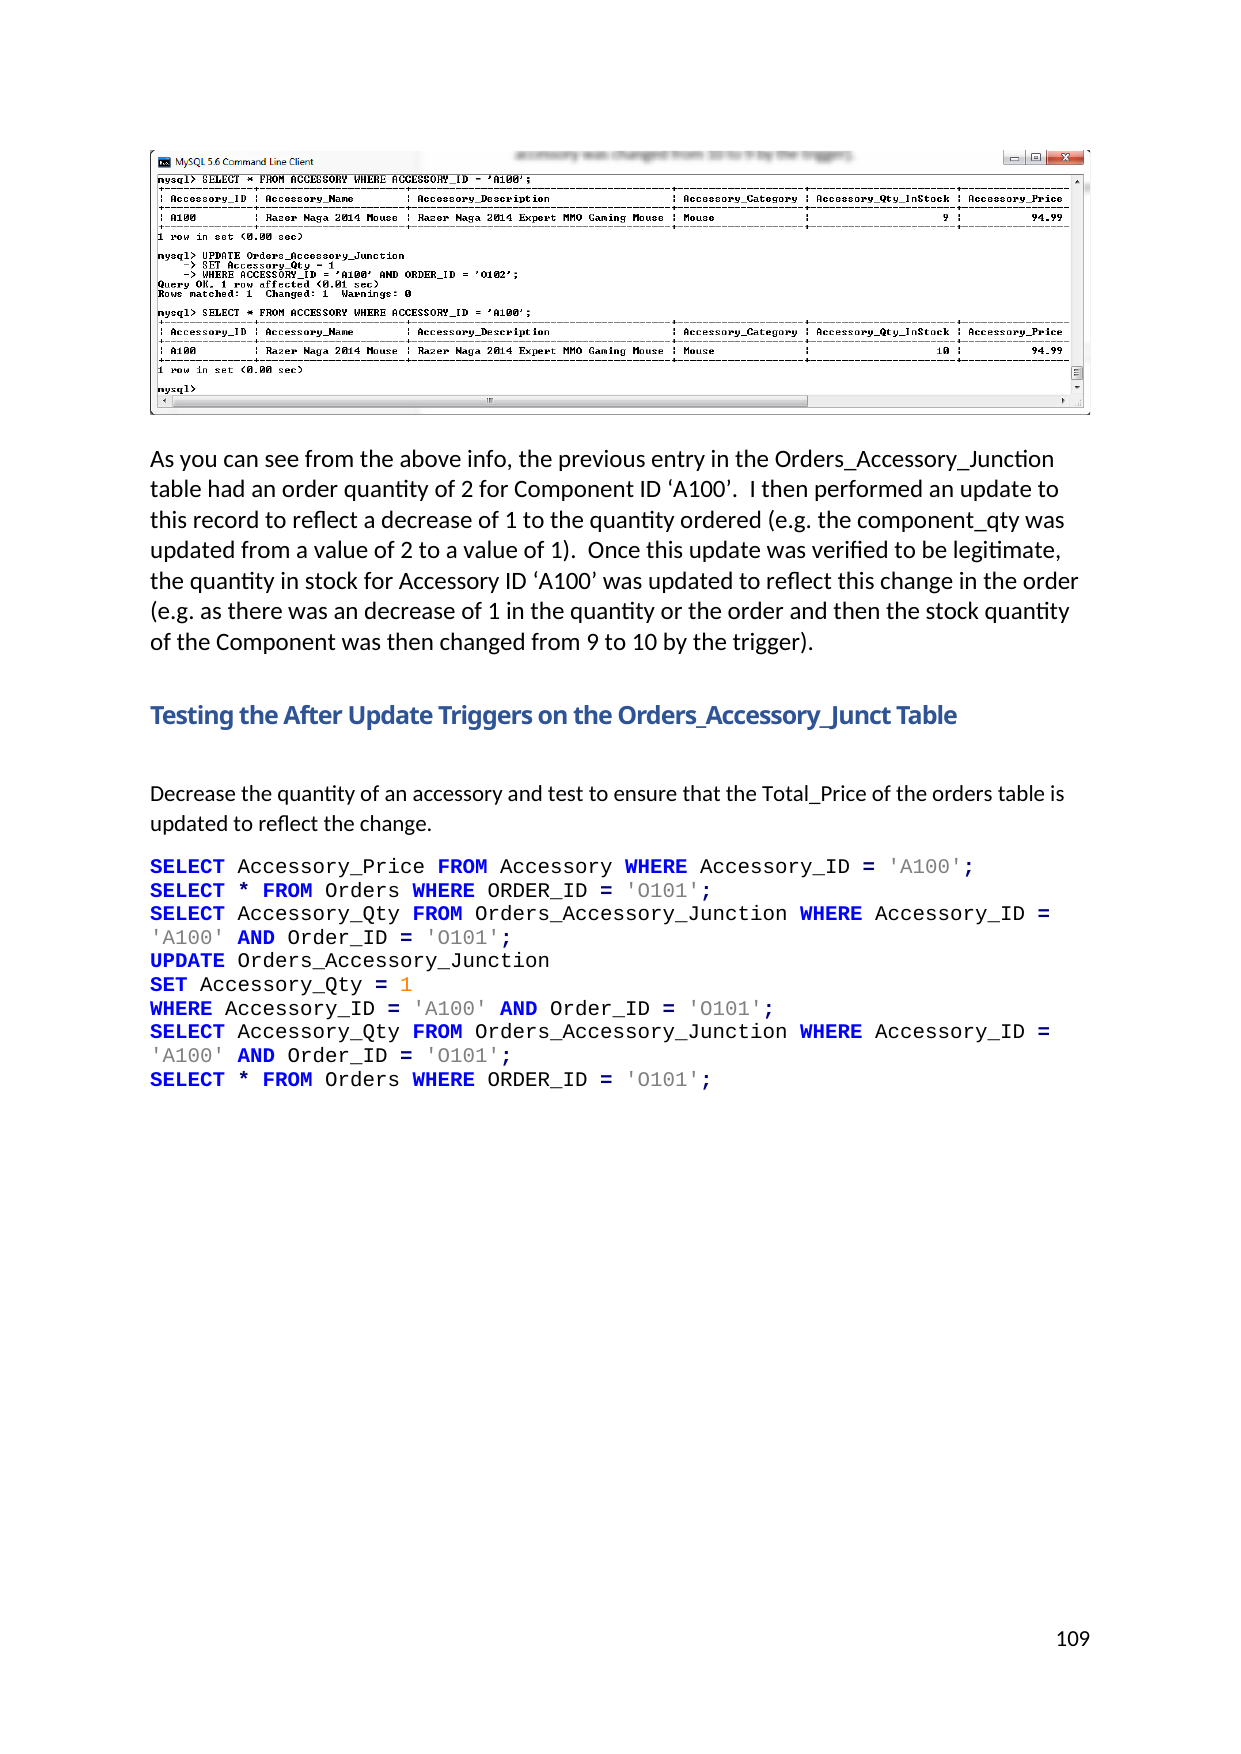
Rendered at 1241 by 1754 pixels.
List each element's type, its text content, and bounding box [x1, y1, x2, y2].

title Testing the After Update Triggers on the Orders_Accessory_Junct Table [150, 698, 1090, 732]
text SELECT Accessory_Price FROM Accessory WHERE Accessory_ID = 'A100'; [150, 856, 1090, 879]
text Decrease the quantity of an accessory and test to ensure that the Total_Price of the orders table is updated to reflect the change. [150, 779, 1090, 837]
text SELECT Accessory_Qty FROM Orders_Accessory_Junction WHERE Accessory_ID = 'A100' AND Order_ID = 'O101'; [150, 1021, 1090, 1069]
text As you can see from the above info, the previous entry in the Orders_Accessory_Junction table had an order quantity of 2 for Component ID ‘A100’. I then performed an update to this record to reflect a decrease of 1 to the quantity ordered (e.g. the component_qty was updated from a value of 2 to a value of 1). Once this update was verified to be legitimate, the quantity in stock for Accessory ID ‘A100’ was updated to reflect this change in the order (e.g. as there was an decrease of 1 in the quantity or the order and then the stock quantity of the Component was then changed from 9 to 10 by the trigger). [150, 443, 1090, 657]
text SELECT * FROM Orders WHERE ORDER_ID = 'O101'; [150, 879, 1090, 903]
text SELECT Accessory_Qty FROM Orders_Accessory_Junction WHERE Accessory_ID = 'A100' AND Order_ID = 'O101'; [150, 903, 1090, 951]
text SELECT * FROM Orders WHERE ORDER_ID = 'O101'; [150, 1069, 1090, 1092]
text UPDATE Orders_Accessory_Junction [150, 951, 1090, 974]
text WHERE Accessory_ID = 'A100' AND Order_ID = 'O101'; [150, 998, 1090, 1021]
picture [150, 150, 1091, 415]
text SET Accessory_Qty = 1 [150, 974, 1090, 998]
